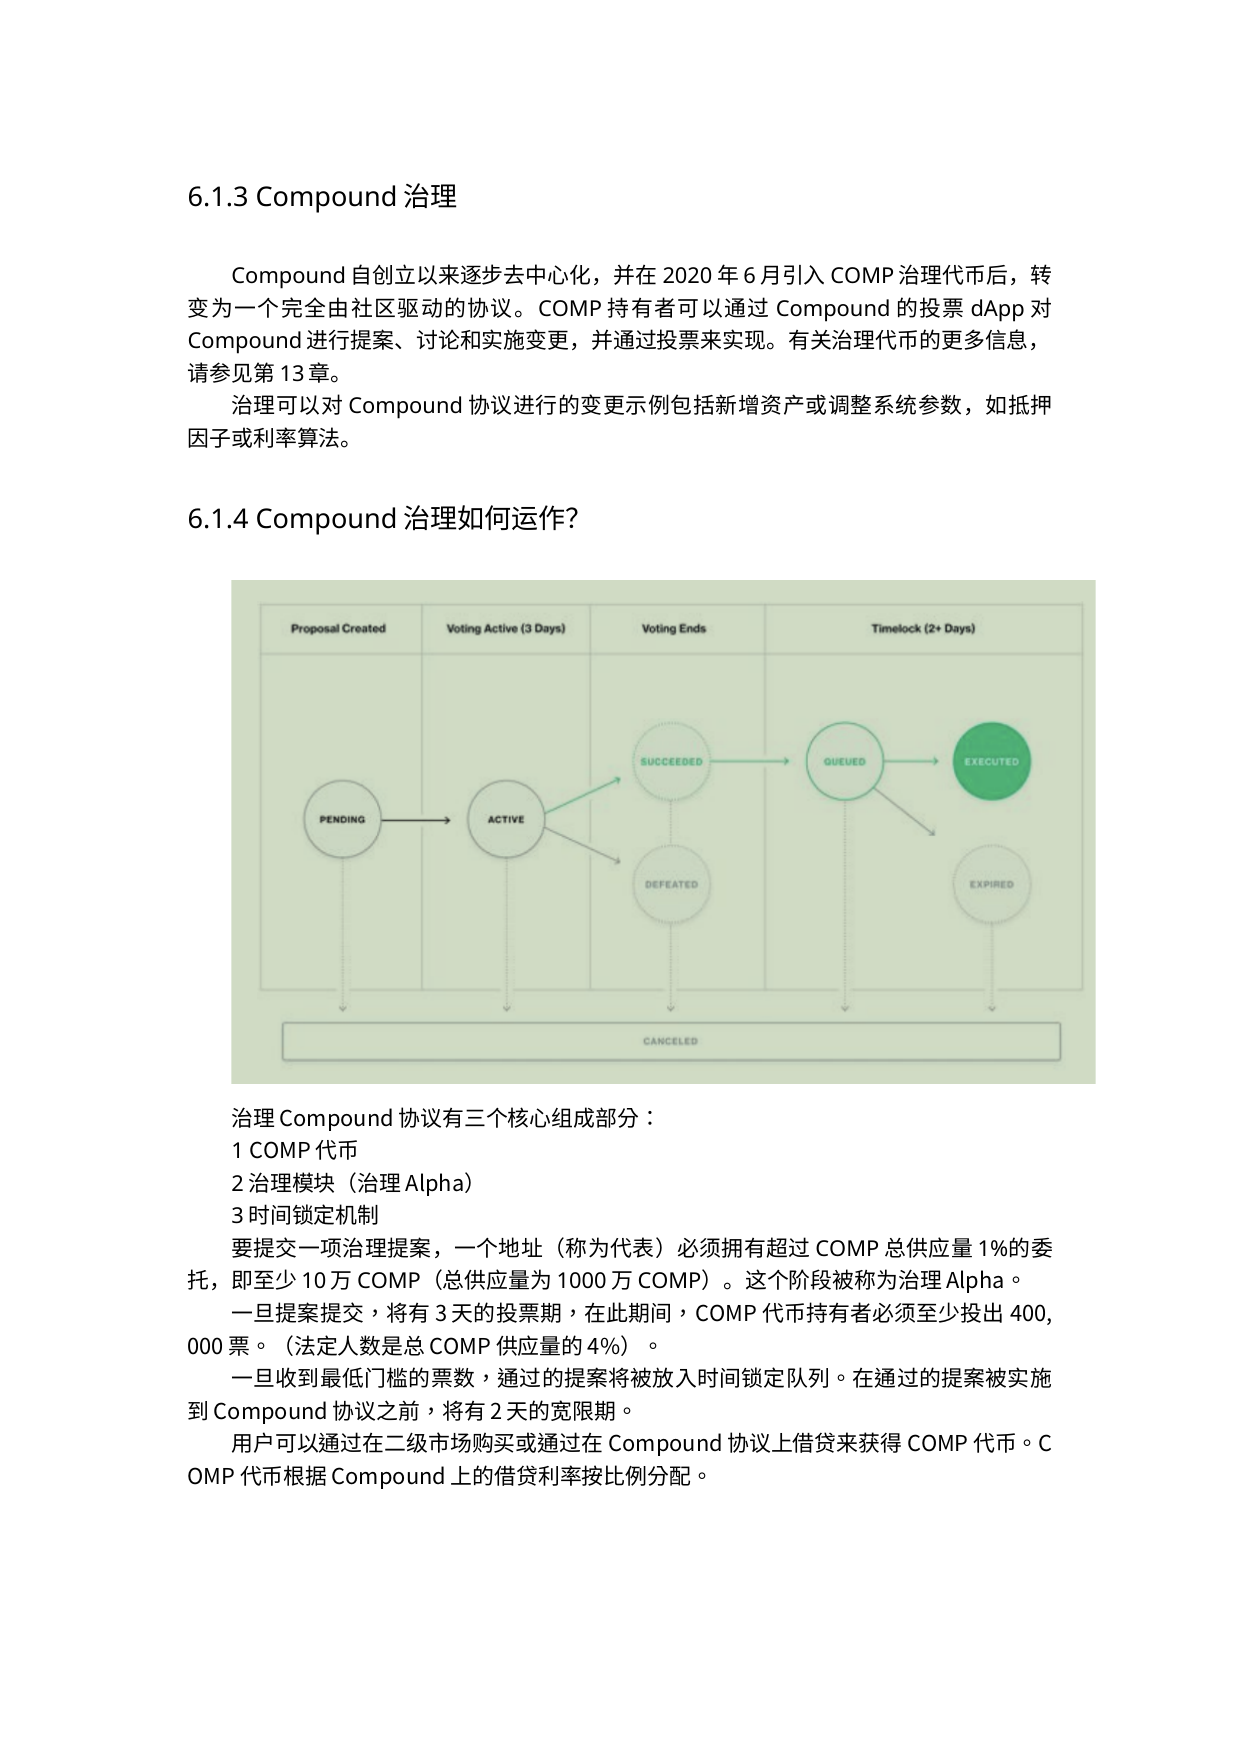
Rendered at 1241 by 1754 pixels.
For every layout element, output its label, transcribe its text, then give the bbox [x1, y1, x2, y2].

text 治理Compound协议有三个核心组成部分： [187, 1101, 1053, 1133]
text 3时间锁定机制 [187, 1198, 1053, 1231]
subtitle 6.1.4 Compound治理如何运作？ [187, 484, 1053, 549]
text 一旦收到最低门槛的票数，通过的提案将被放入时间锁定队列。在通过的提案被实施到Compound协议之前，将有2天的宽限期。 [187, 1361, 1053, 1426]
subtitle 6.1.3 Compound治理 [187, 162, 1053, 227]
text 用户可以通过在二级市场购买或通过在Compound协议上借贷来获得COMP代币。COMP代币根据Compound上的借贷利率按比例分配。 [187, 1426, 1053, 1491]
text 要提交一项治理提案，一个地址（称为代表）必须拥有超过COMP总供应量1%的委托，即至少10万COMP（总供应量为1000万COMP）。这个阶段被称为治理Alpha。 [187, 1231, 1053, 1296]
text 2治理模块（治理Alpha） [187, 1166, 1053, 1198]
text 治理可以对Compound协议进行的变更示例包括新增资产或调整系统参数，如抵押因子或利率算法。 [187, 388, 1053, 453]
text 1 COMP代币 [187, 1133, 1053, 1166]
text Compound自创立以来逐步去中心化，并在2020年6月引入COMP治理代币后，转变为一个完全由社区驱动的协议。COMP持有者可以通过Compound的投票dApp对Compound进行提案、讨论和实施变更，并通过投票来实现。有关治理代币的更多信息，请参见第13章。 [187, 258, 1053, 388]
picture [231, 580, 1096, 1084]
text 一旦提案提交，将有3天的投票期，在此期间，COMP代币持有者必须至少投出400,000票。（法定人数是总COMP供应量的4%）。 [187, 1296, 1053, 1361]
